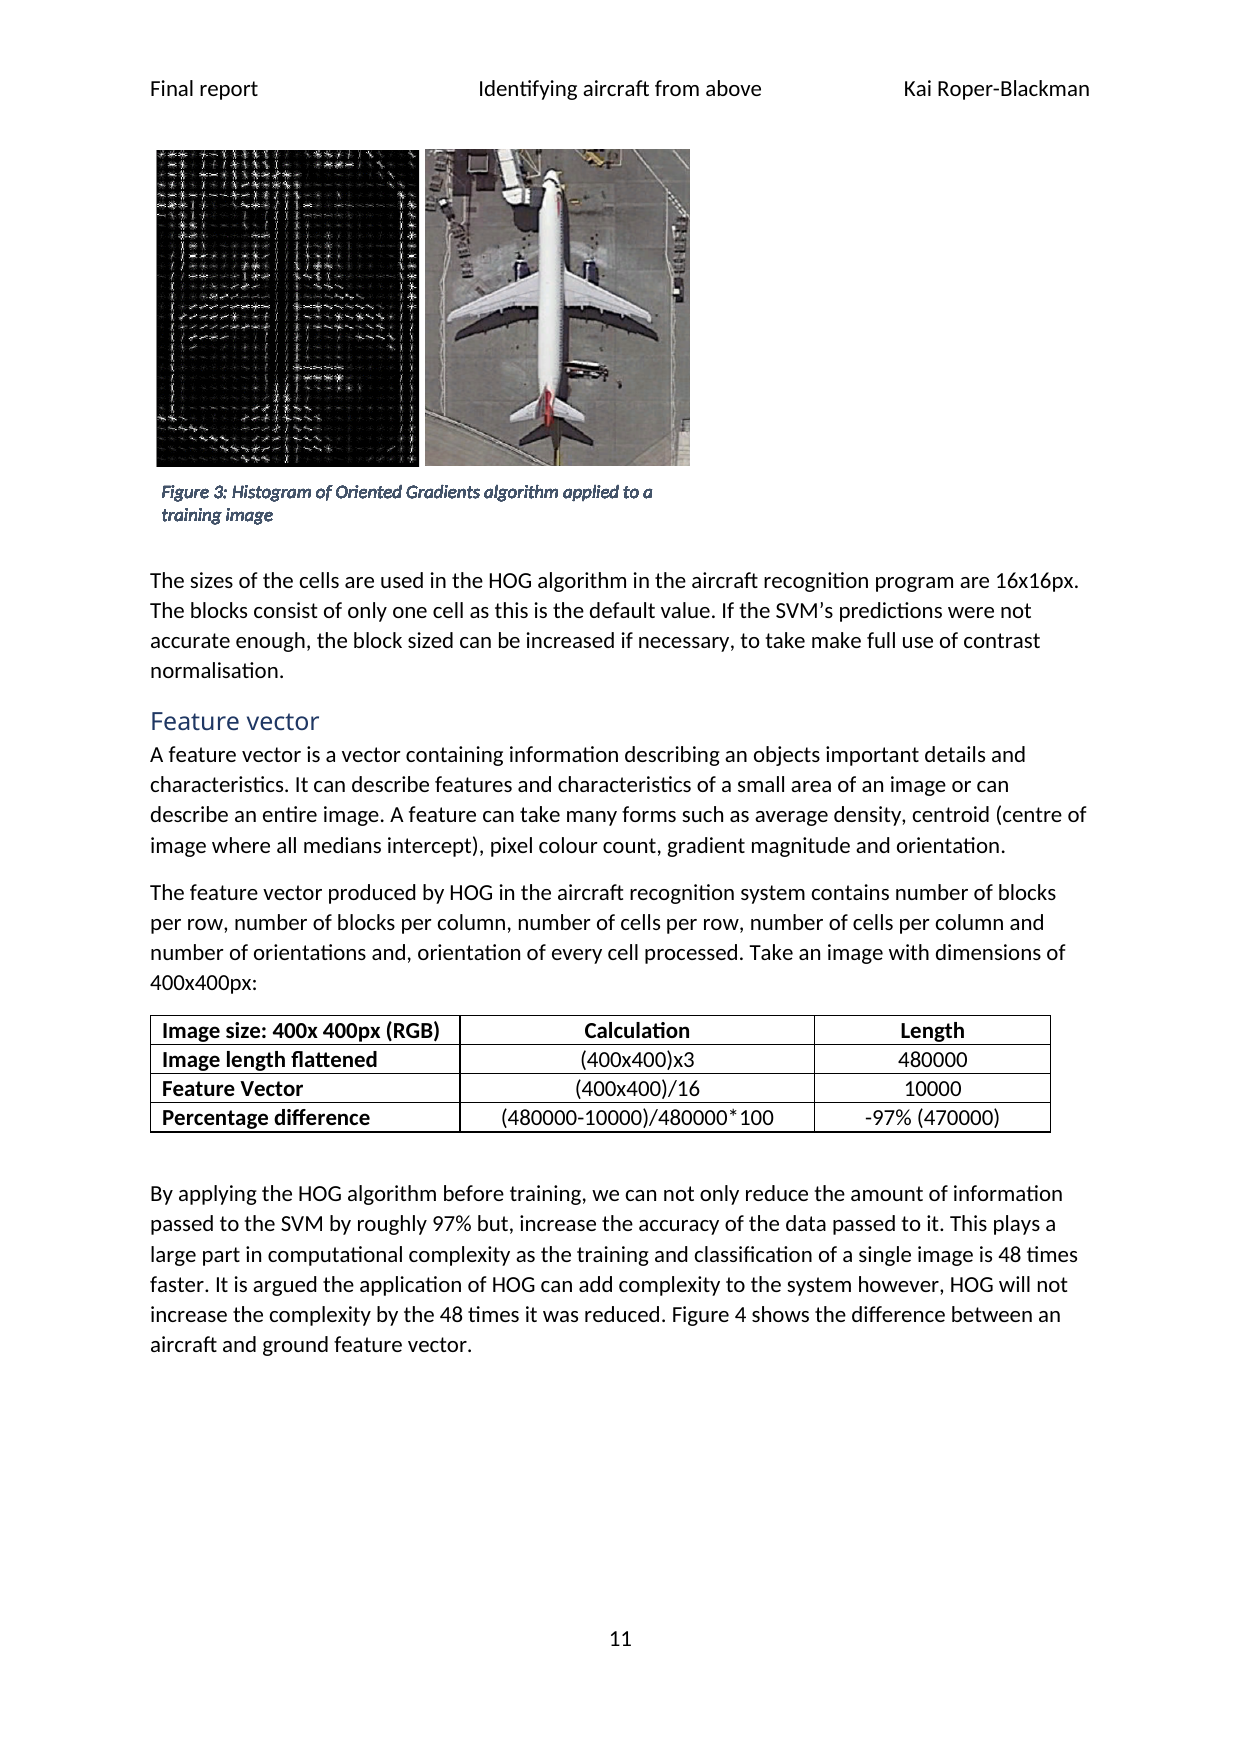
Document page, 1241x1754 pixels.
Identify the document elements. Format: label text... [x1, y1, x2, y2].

table_header Length [815, 1016, 1050, 1044]
table_cell 10000 [815, 1074, 1050, 1102]
table_cell (400x400)/16 [461, 1074, 814, 1102]
table_cell -97% (470000) [815, 1103, 1050, 1131]
text The sizes of the cells are used in the HOG algorithm in the aircraft recognition program are 16x16px. The blocks consist of only one cell as this is the default value. If the SVM’s predictions were not accurate enough, the block sized can be increased if necessary, to take make full use of contrast normalisation. [150, 566, 1090, 684]
text The feature vector produced by HOG in the aircraft recognition system contains number of blocks per row, number of blocks per column, number of cells per row, number of cells per column and number of orientations and, orientation of every cell processed. Take an image with dimensions of 400x400px: [150, 878, 1090, 996]
subtitle Feature vector [150, 703, 1090, 737]
table_cell (400x400)x3 [461, 1045, 814, 1073]
table_cell Percentage difference [151, 1103, 459, 1131]
picture [155, 150, 420, 467]
table_header Image size: 400x 400px (RGB) [151, 1016, 459, 1044]
text A feature vector is a vector containing information describing an objects important details and characteristics. It can describe features and characteristics of a small area of an image or can describe an entire image. A feature can take many forms such as average density, centroid (centre of image where all medians intercept), pixel colour count, gradient magnitude and orientation. [150, 740, 1090, 859]
table_header Calculation [461, 1016, 814, 1044]
table_cell (480000-10000)/480000*100 [461, 1103, 814, 1131]
text By applying the HOG algorithm before training, we can not only reduce the amount of information passed to the SVM by roughly 97% but, increase the accuracy of the data passed to it. This plays a large part in computational complexity as the training and classification of a single image is 48 times faster. It is argued the application of HOG can add complexity to the system however, HOG will not increase the complexity by the 48 times it was reduced. Figure 4 shows the difference between an aircraft and ground feature vector. [150, 1179, 1090, 1358]
table_cell 480000 [815, 1045, 1050, 1073]
table_cell Feature Vector [151, 1074, 459, 1102]
picture [425, 149, 690, 466]
table_cell Image length flattened [151, 1045, 459, 1073]
